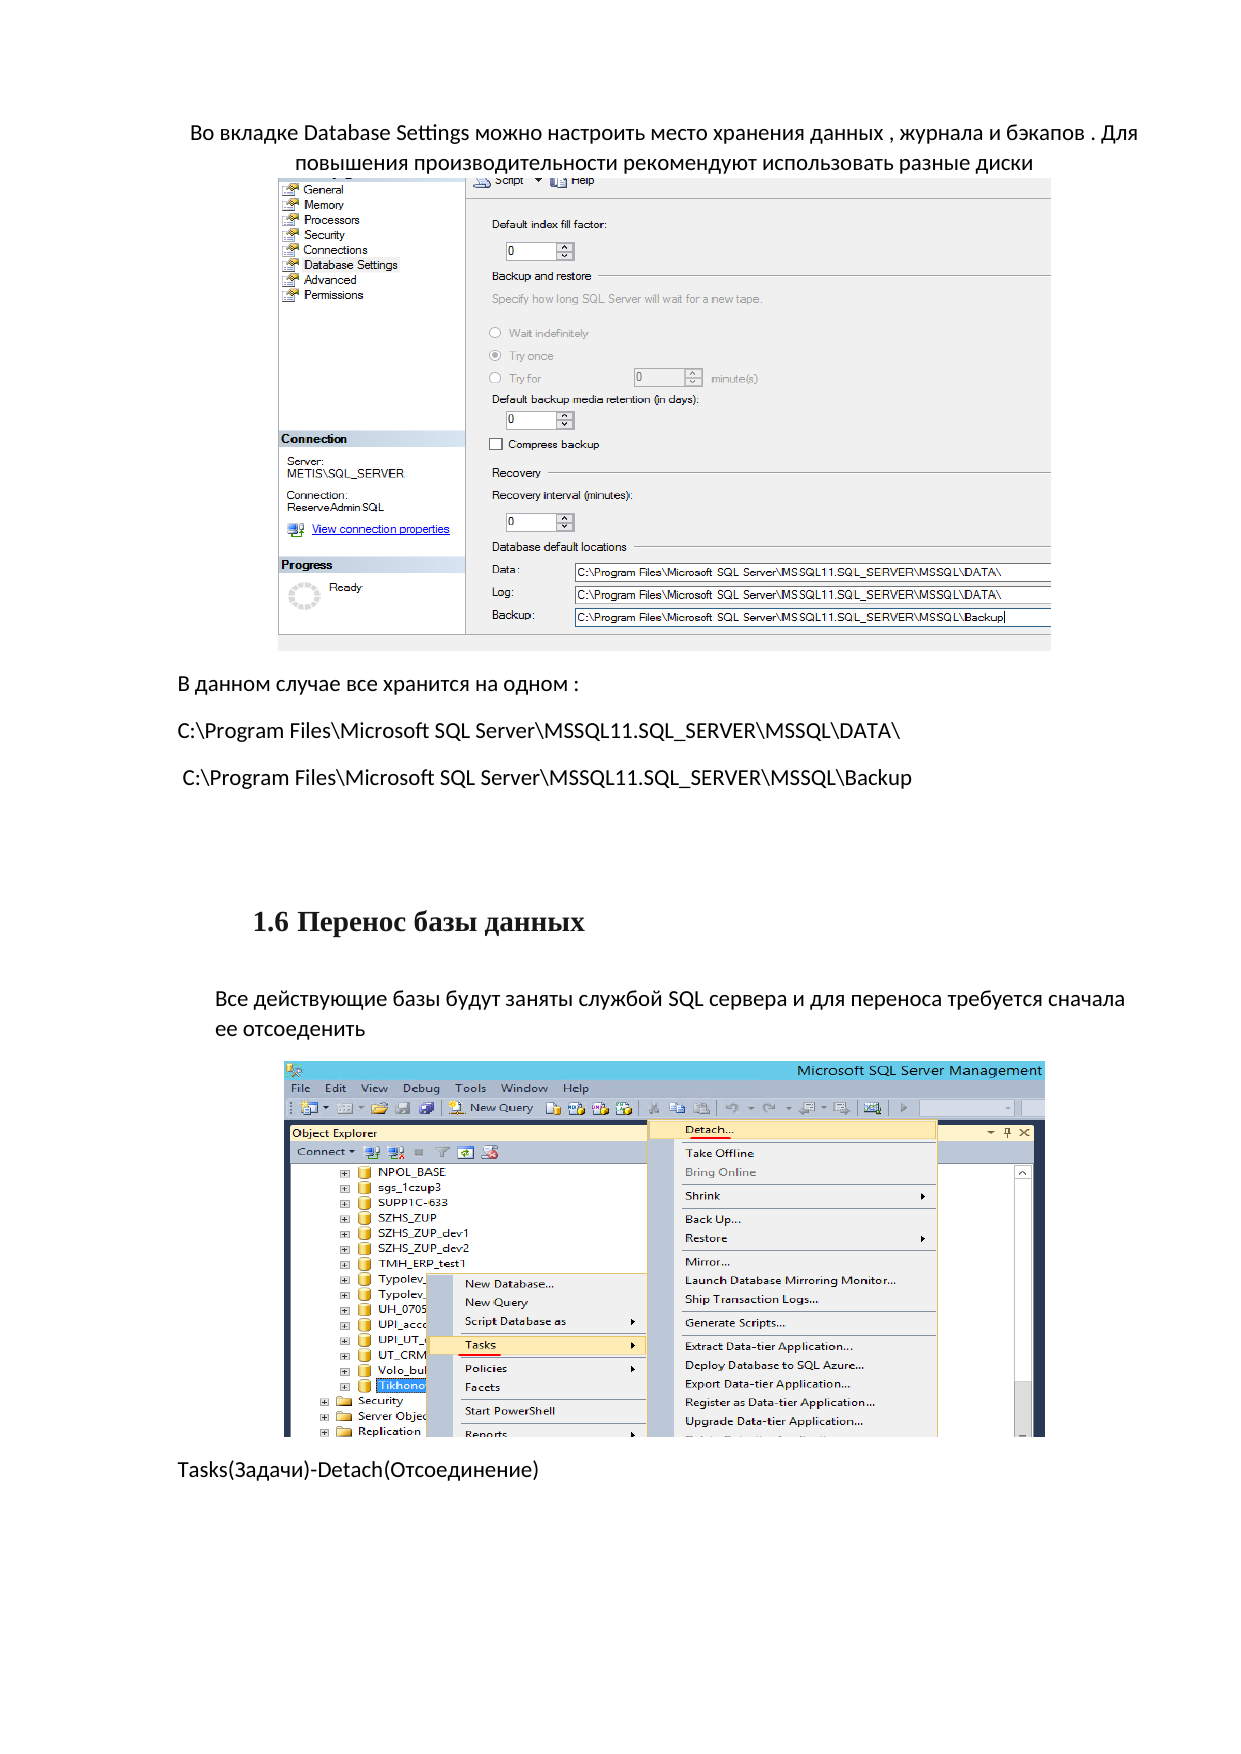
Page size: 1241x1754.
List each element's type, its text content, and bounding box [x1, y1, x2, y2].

text Все действующие базы будут заняты службой SQL сервера и для переноса требуется сначала ее отсоеденить [215, 984, 1152, 1042]
text Tasks(Задачи)-Detach(Отсоединение) [177, 1455, 1152, 1483]
list Перенос базы данных [252, 904, 1152, 937]
text В данном случае все хранится на одном : [177, 669, 1152, 697]
picture [278, 178, 1051, 651]
text C:\Program Files\Microsoft SQL Server\MSSQL11.SQL_SERVER\MSSQL\Backup [177, 763, 1152, 791]
text C:\Program Files\Microsoft SQL Server\MSSQL11.SQL_SERVER\MSSQL\DATA\ [177, 716, 1152, 744]
picture [284, 1061, 1045, 1437]
